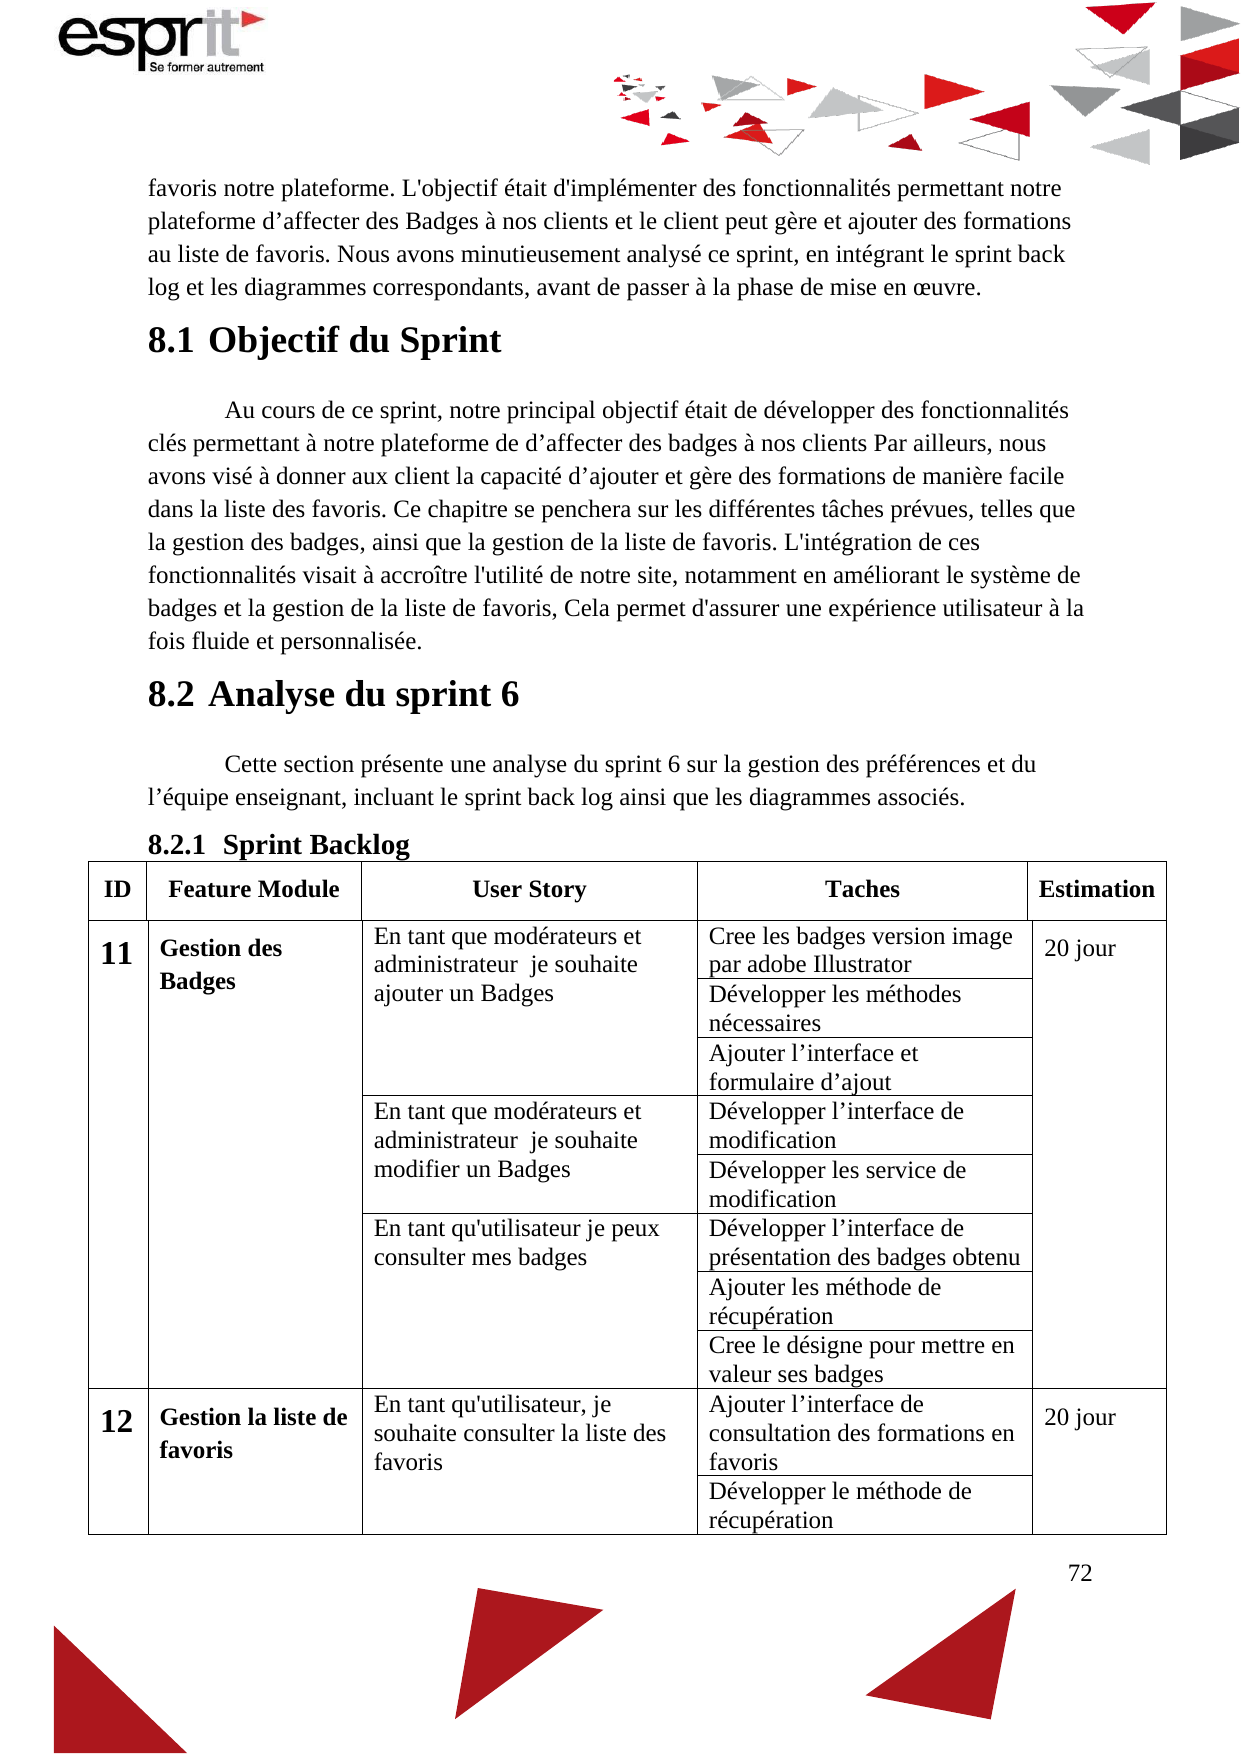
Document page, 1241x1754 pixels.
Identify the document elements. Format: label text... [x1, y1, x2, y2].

subtitle Objectif du Sprint [148, 318, 1093, 361]
table_cell Développer l’interface de présentation des badges obtenu [698, 1214, 1032, 1271]
table_cell 20 jour [1033, 921, 1166, 1388]
table_cell Développer les méthodes nécessaires [698, 979, 1032, 1037]
text Cette section présente une analyse du sprint 6 sur la gestion des préférences et du l’équipe enseignant, incluant le sprint back log ainsi que les diagrammes associés. [148, 749, 1093, 810]
table_cell En tant qu'utilisateur, je souhaite consulter la liste des favoris [363, 1389, 697, 1534]
table_cell En tant qu'utilisateur je peux consulter mes badges [363, 1214, 697, 1388]
table_cell Développer les service de modification [698, 1155, 1032, 1212]
table_header Taches [698, 862, 1027, 920]
table_cell Développer l’interface de modification [698, 1096, 1032, 1154]
table_cell 11 [89, 921, 148, 1388]
table_cell Ajouter l’interface et formulaire d’ajout [698, 1038, 1032, 1095]
table_header Estimation [1028, 862, 1166, 920]
table_cell En tant que modérateurs et administrateur je souhaite modifier un Badges [363, 1096, 697, 1212]
picture [54, 7, 269, 75]
table_cell Ajouter les méthode de récupération [698, 1272, 1032, 1329]
picture [613, 0, 1241, 167]
table_cell Développer le méthode de récupération [698, 1476, 1032, 1534]
text Au cours de ce sprint, notre principal objectif était de développer des fonctionnalités clés permettant à notre plateforme de d’affecter des badges à nos clients Par ailleurs, nous avons visé à donner aux client la capacité d’ajouter et gère des formations de manière facile dans la liste des favoris. Ce chapitre se penchera sur les différentes tâches prévues, telles que la gestion des badges, ainsi que la gestion de la liste de favoris. L'intégration de ces fonctionnalités visait à accroître l'utilité de notre site, notamment en améliorant le système de badges et la gestion de la liste de favoris, Cela permet d'assurer une expérience utilisateur à la fois fluide et personnalisée. [148, 395, 1093, 655]
table_cell Cree le désigne pour mettre en valeur ses badges [698, 1331, 1032, 1388]
subtitle Sprint Backlog [148, 827, 1093, 861]
table_cell Gestion la liste de favoris [149, 1389, 362, 1534]
subtitle Analyse du sprint 6 [148, 671, 1093, 714]
table_cell Ajouter l’interface de consultation des formations en favoris [698, 1389, 1032, 1475]
table_header ID [89, 862, 146, 920]
table_header Feature Module [147, 862, 361, 920]
table_cell 20 jour [1033, 1389, 1166, 1534]
table_cell Gestion des Badges [149, 921, 362, 1388]
table_cell 12 [89, 1389, 148, 1534]
table_header User Story [362, 862, 697, 920]
table_cell En tant que modérateurs et administrateur je souhaite ajouter un Badges [363, 921, 697, 1095]
table_cell Cree les badges version image par adobe Illustrator [698, 921, 1032, 978]
